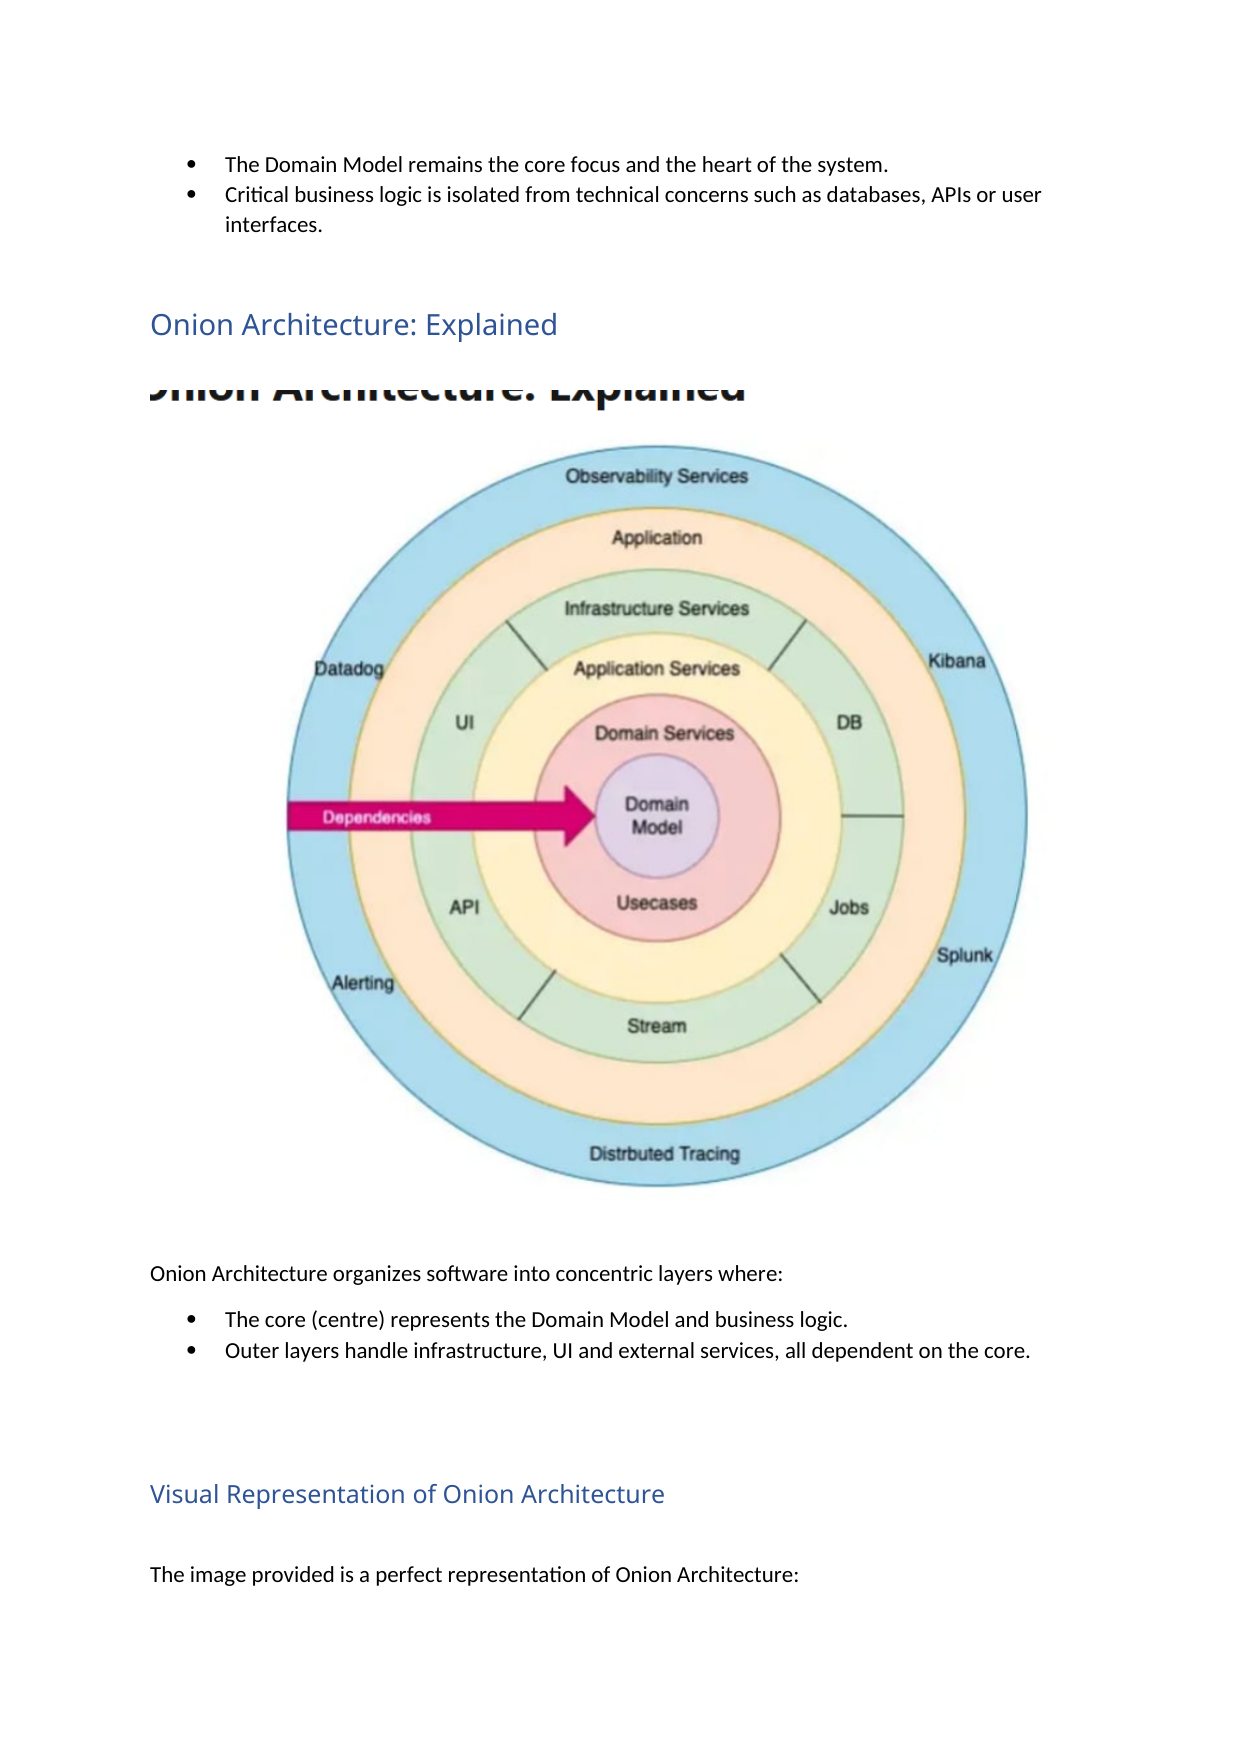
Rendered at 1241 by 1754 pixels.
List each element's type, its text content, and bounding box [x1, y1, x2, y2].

list Critical business logic is isolated from technical concerns such as databases, APIs or user interfaces. [187, 180, 1090, 238]
subtitle Visual Representation of Onion Architecture [150, 1476, 1090, 1511]
list The Domain Model remains the core focus and the heart of the system. [187, 150, 1090, 178]
subtitle Onion Architecture: Explained [150, 304, 1090, 344]
list The core (centre) represents the Domain Model and business logic. [187, 1306, 1090, 1334]
text The image provided is a perfect representation of Onion Architecture: [150, 1560, 1090, 1588]
picture [150, 390, 1091, 1240]
list Outer layers handle infrastructure, UI and external services, all dependent on the core. [187, 1336, 1090, 1364]
text Onion Architecture organizes software into concentric layers where: [150, 1259, 1090, 1287]
